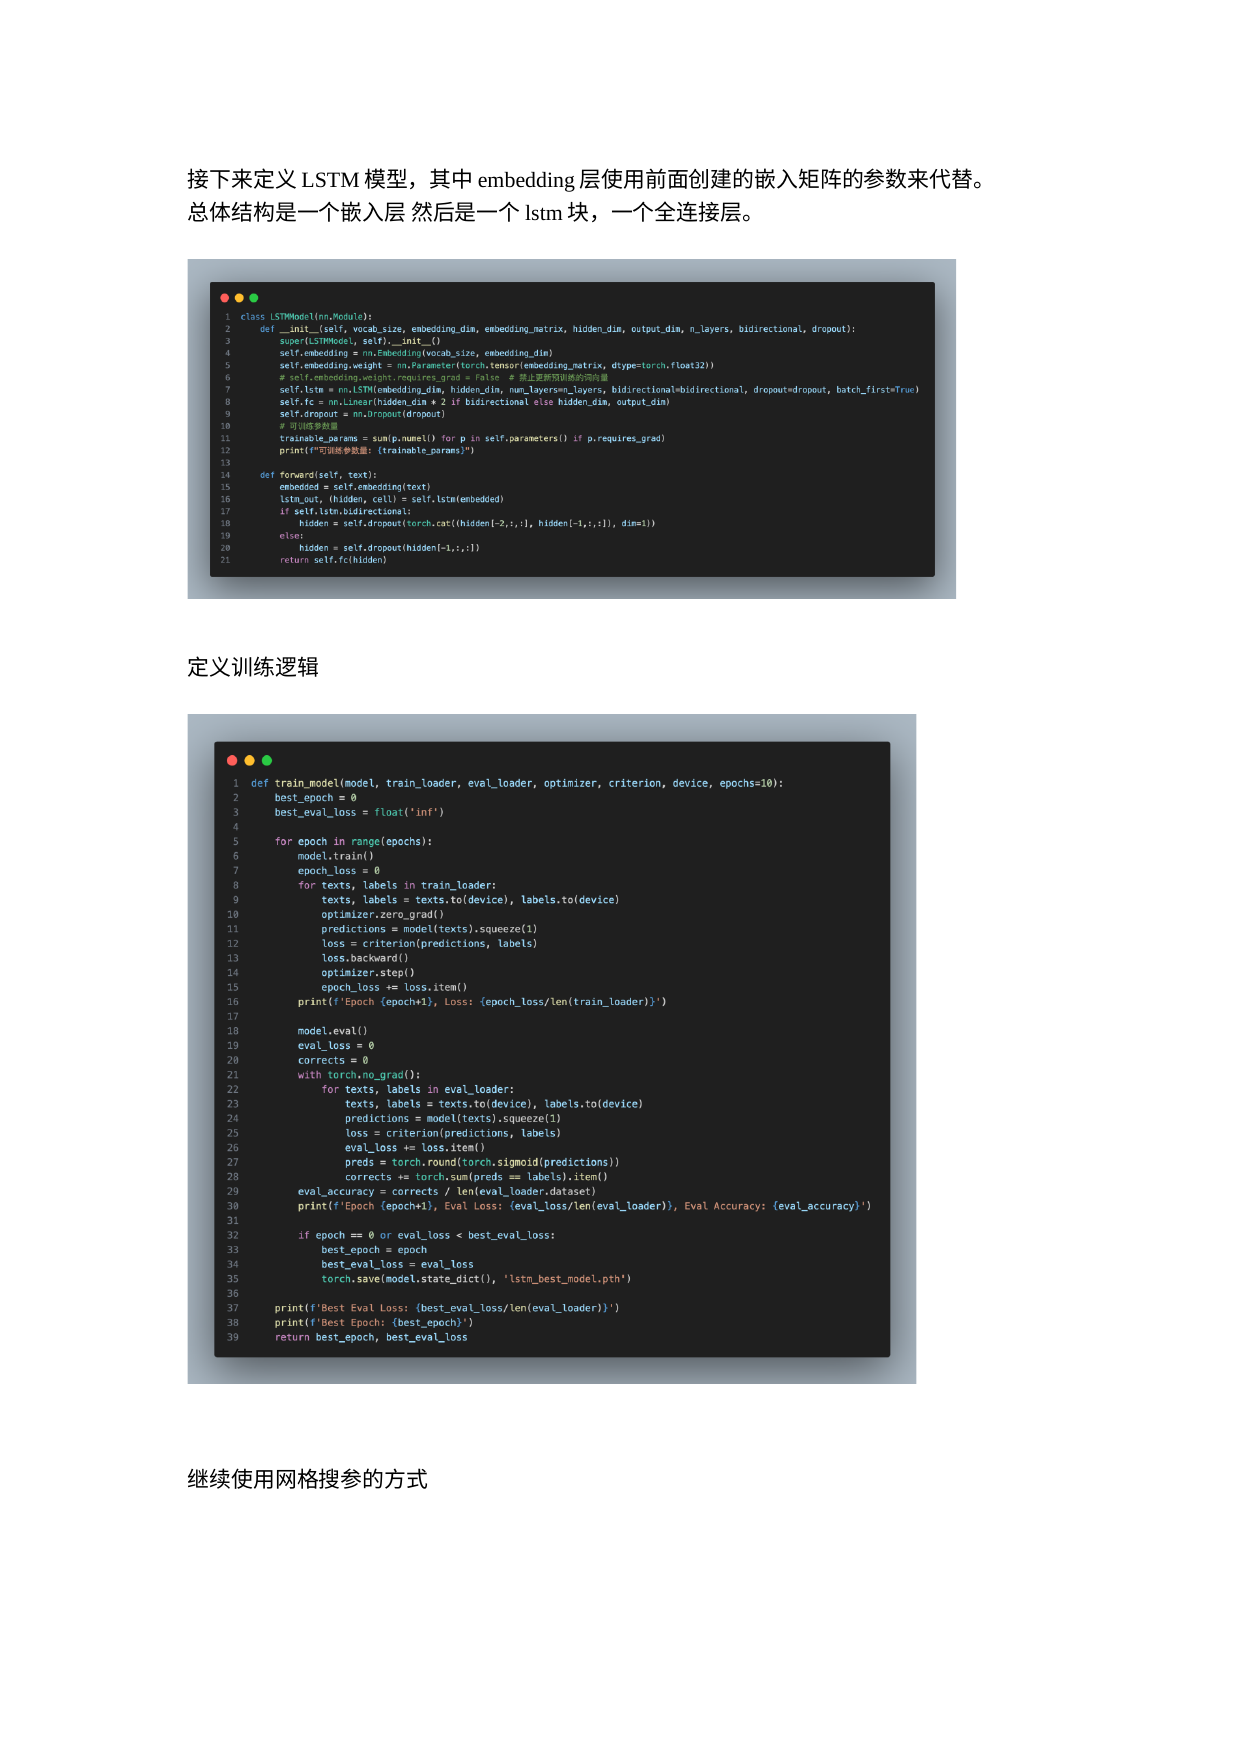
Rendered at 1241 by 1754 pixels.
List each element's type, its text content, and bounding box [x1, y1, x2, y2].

list 定义训练逻辑 [187, 649, 1053, 682]
picture [187, 259, 957, 599]
list 总体结构是一个嵌入层 然后是一个lstm块，一个全连接层。 [187, 194, 1053, 227]
list 接下来定义LSTM模型，其中embedding层使用前面创建的嵌入矩阵的参数来代替。 [187, 162, 1053, 194]
picture [187, 714, 917, 1384]
list 继续使用网格搜参的方式 [187, 1462, 1053, 1494]
